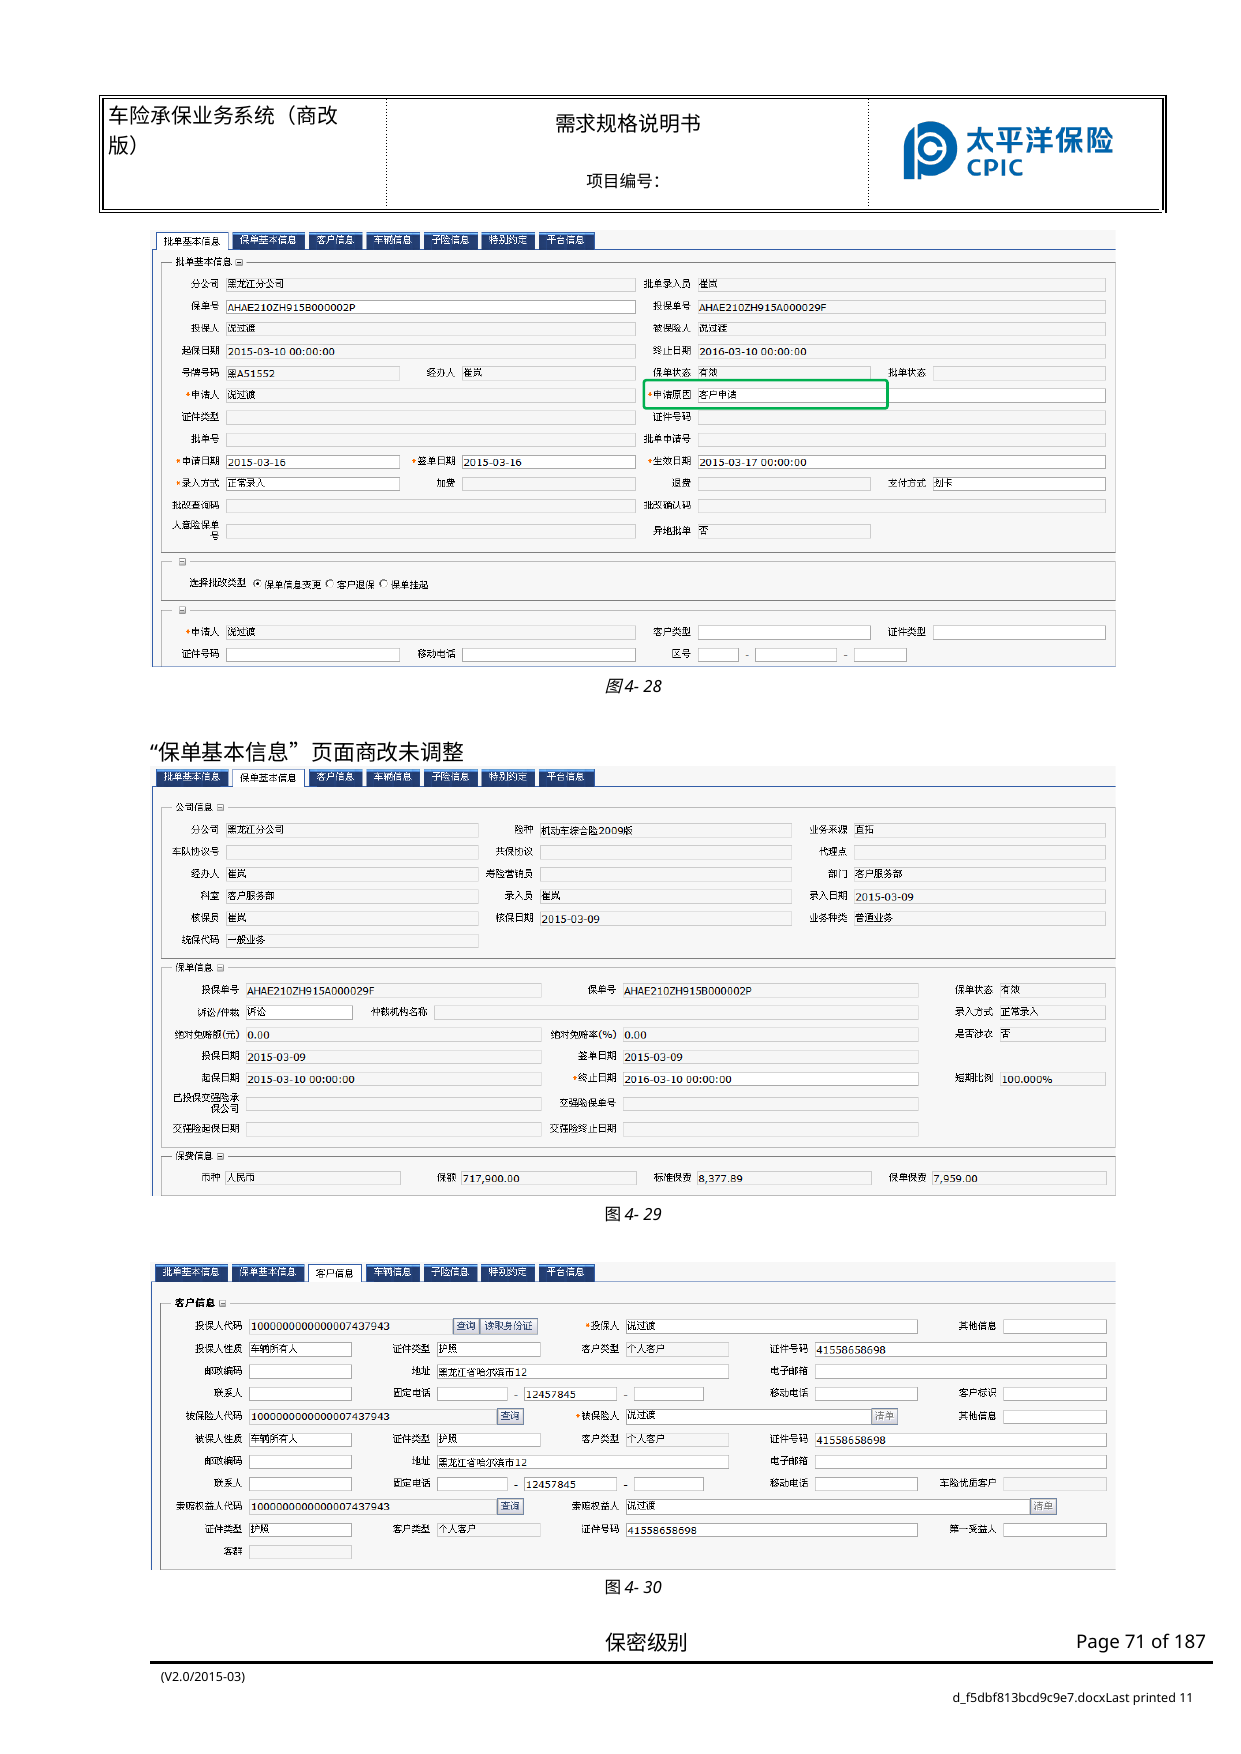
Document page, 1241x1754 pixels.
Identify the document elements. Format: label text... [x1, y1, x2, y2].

picture [150, 230, 1116, 667]
picture [150, 1262, 1116, 1570]
text 图4- 29 [150, 1202, 1116, 1225]
text “保单基本信息”页面商改未调整 [150, 734, 1116, 766]
text 图4- 28 [150, 673, 1116, 697]
picture [900, 117, 1117, 183]
picture [150, 766, 1116, 1196]
text 图4- 30 [150, 1576, 1116, 1598]
